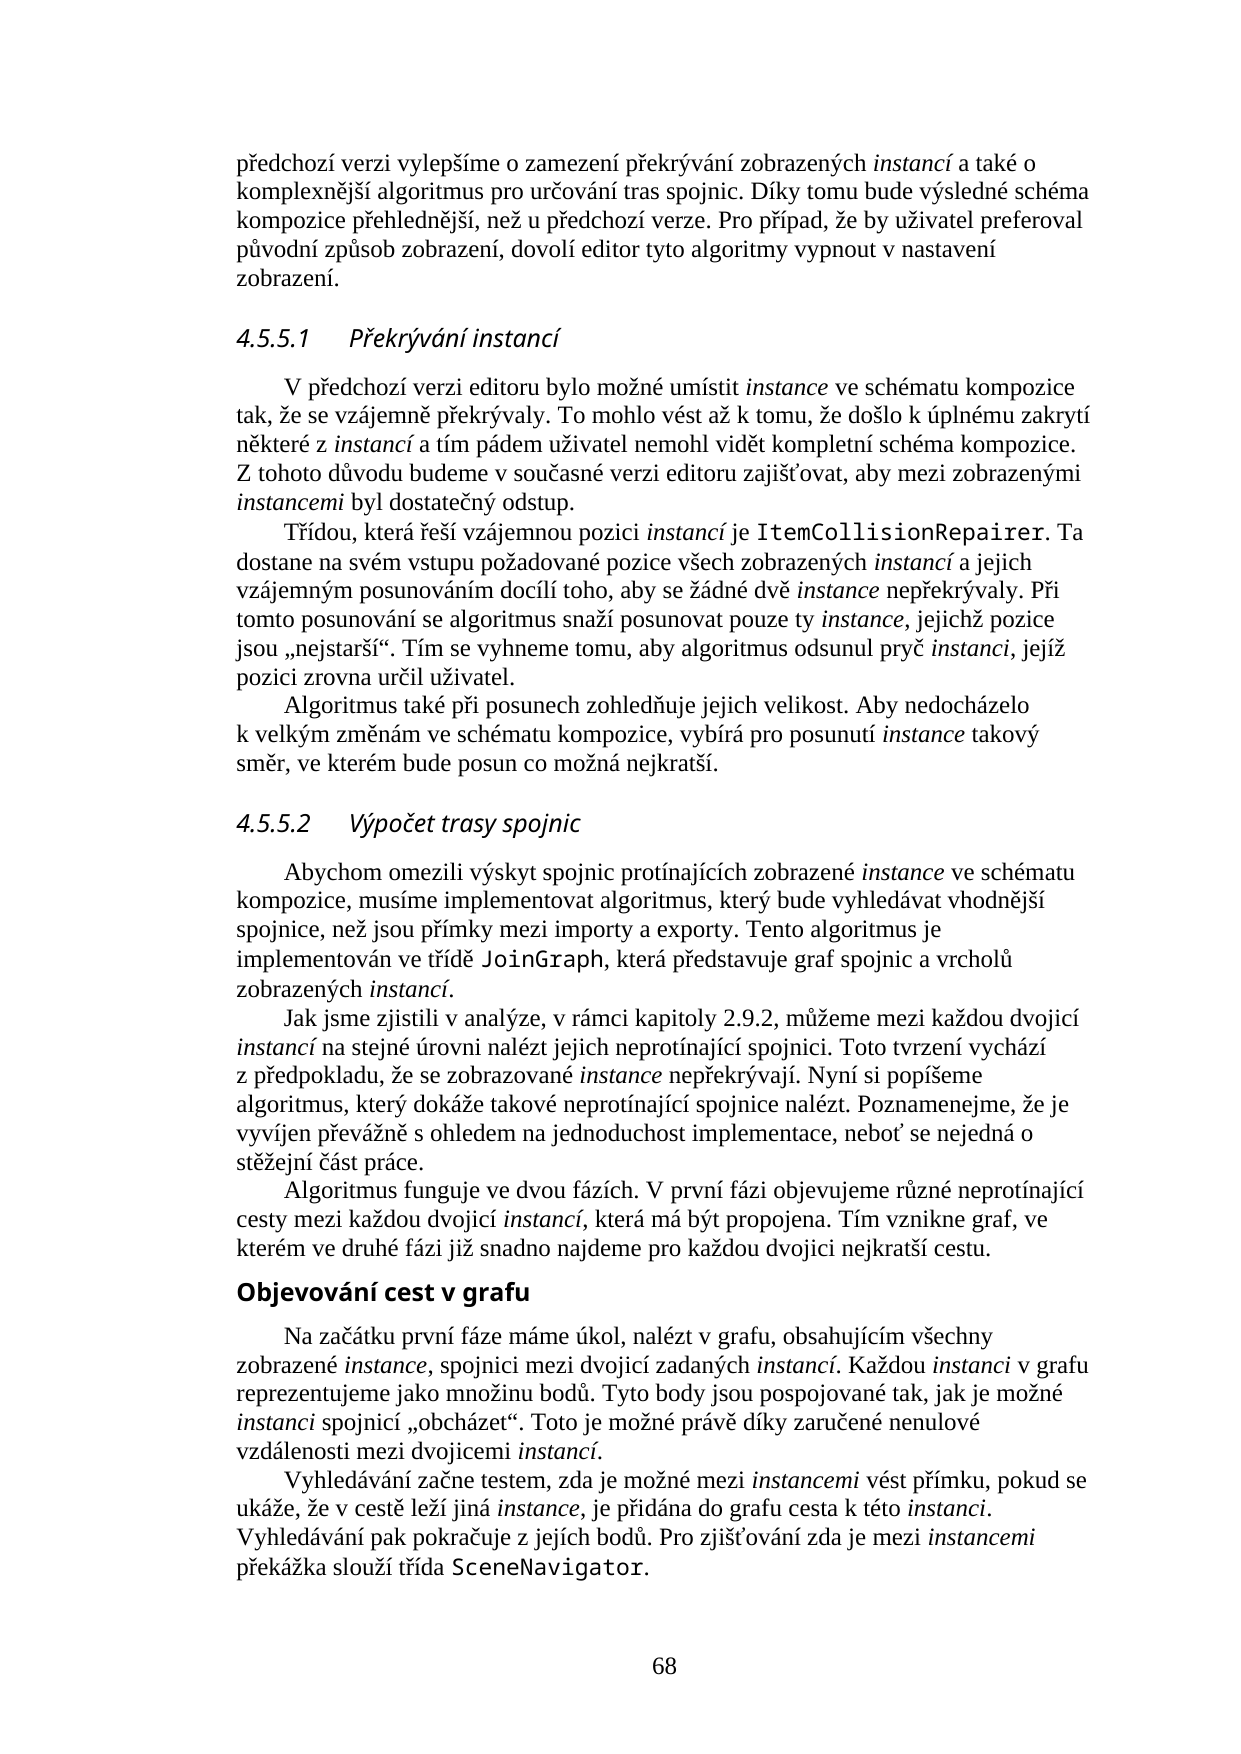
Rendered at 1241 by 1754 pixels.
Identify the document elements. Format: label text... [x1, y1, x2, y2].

text Třídou, která řeší vzájemnou pozici instancí je ItemCollisionRepairer. Ta dostane na svém vstupu požadované pozice všech zobrazených instancí a jejich vzájemným posunováním docílí toho, aby se žádné dvě instance nepřekrývaly. Při tomto posunování se algoritmus snaží posunovat pouze ty instance, jejichž pozice jsou „nejstarší“. Tím se vyhneme tomu, aby algoritmus odsunul pryč instanci, jejíž pozici zrovna určil uživatel. [236, 515, 1092, 690]
text Na začátku první fáze máme úkol, nalézt v grafu, obsahujícím všechny zobrazené instance, spojnici mezi dvojicí zadaných instancí. Každou instanci v grafu reprezentujeme jako množinu bodů. Tyto body jsou pospojované tak, jak je možné instanci spojnicí „obcházet“. Toto je možné právě díky zaručené nenulové vzdálenosti mezi dvojicemi instancí. [236, 1321, 1092, 1465]
text Objevování cest v grafu [236, 1274, 1092, 1308]
text Vyhledávání začne testem, zda je možné mezi instancemi vést přímku, pokud se ukáže, že v cestě leží jiná instance, je přidána do grafu cesta k této instanci. Vyhledávání pak pokračuje z jejích bodů. Pro zjišťování zda je mezi instancemi překážka slouží třída SceneNavigator. [236, 1465, 1092, 1582]
text Abychom omezili výskyt spojnic protínajících zobrazené instance ve schématu kompozice, musíme implementovat algoritmus, který bude vyhledávat vhodnější spojnice, než jsou přímky mezi importy a exporty. Tento algoritmus je implementován ve třídě JoinGraph, která představuje graf spojnic a vrcholů zobrazených instancí. [236, 857, 1092, 1003]
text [236, 148, 1092, 291]
text Jak jsme zjistili v analýze, v rámci kapitoly 2.9.2, můžeme mezi každou dvojicí instancí na stejné úrovni nalézt jejich neprotínající spojnici. Toto tvrzení vychází z předpokladu, že se zobrazované instance nepřekrývají. Nyní si popíšeme algoritmus, který dokáže takové neprotínající spojnice nalézt. Poznamenejme, že je vyvíjen převážně s ohledem na jednoduchost implementace, neboť se nejedná o stěžejní část práce. [236, 1003, 1092, 1176]
text V předchozí verzi editoru bylo možné umístit instance ve schématu kompozice tak, že se vzájemně překrývaly. To mohlo vést až k tomu, že došlo k úplnému zakrytí některé z instancí a tím pádem uživatel nemohl vidět kompletní schéma kompozice. Z tohoto důvodu budeme v současné verzi editoru zajišťovat, aby mezi zobrazenými instancemi byl dostatečný odstup. [236, 372, 1092, 515]
text Algoritmus funguje ve dvou fázích. V první fázi objevujeme různé neprotínající cesty mezi každou dvojicí instancí, která má být propojena. Tím vznikne graf, ve kterém ve druhé fázi již snadno najdeme pro každou dvojici nejkratší cestu. [236, 1176, 1092, 1262]
subtitle Překrývání instancí [236, 321, 1092, 355]
subtitle Výpočet trasy spojnic [236, 806, 1092, 840]
text Algoritmus také při posunech zohledňuje jejich velikost. Aby nedocházelo k velkým změnám ve schématu kompozice, vybírá pro posunutí instance takový směr, ve kterém bude posun co možná nejkratší. [236, 690, 1092, 777]
